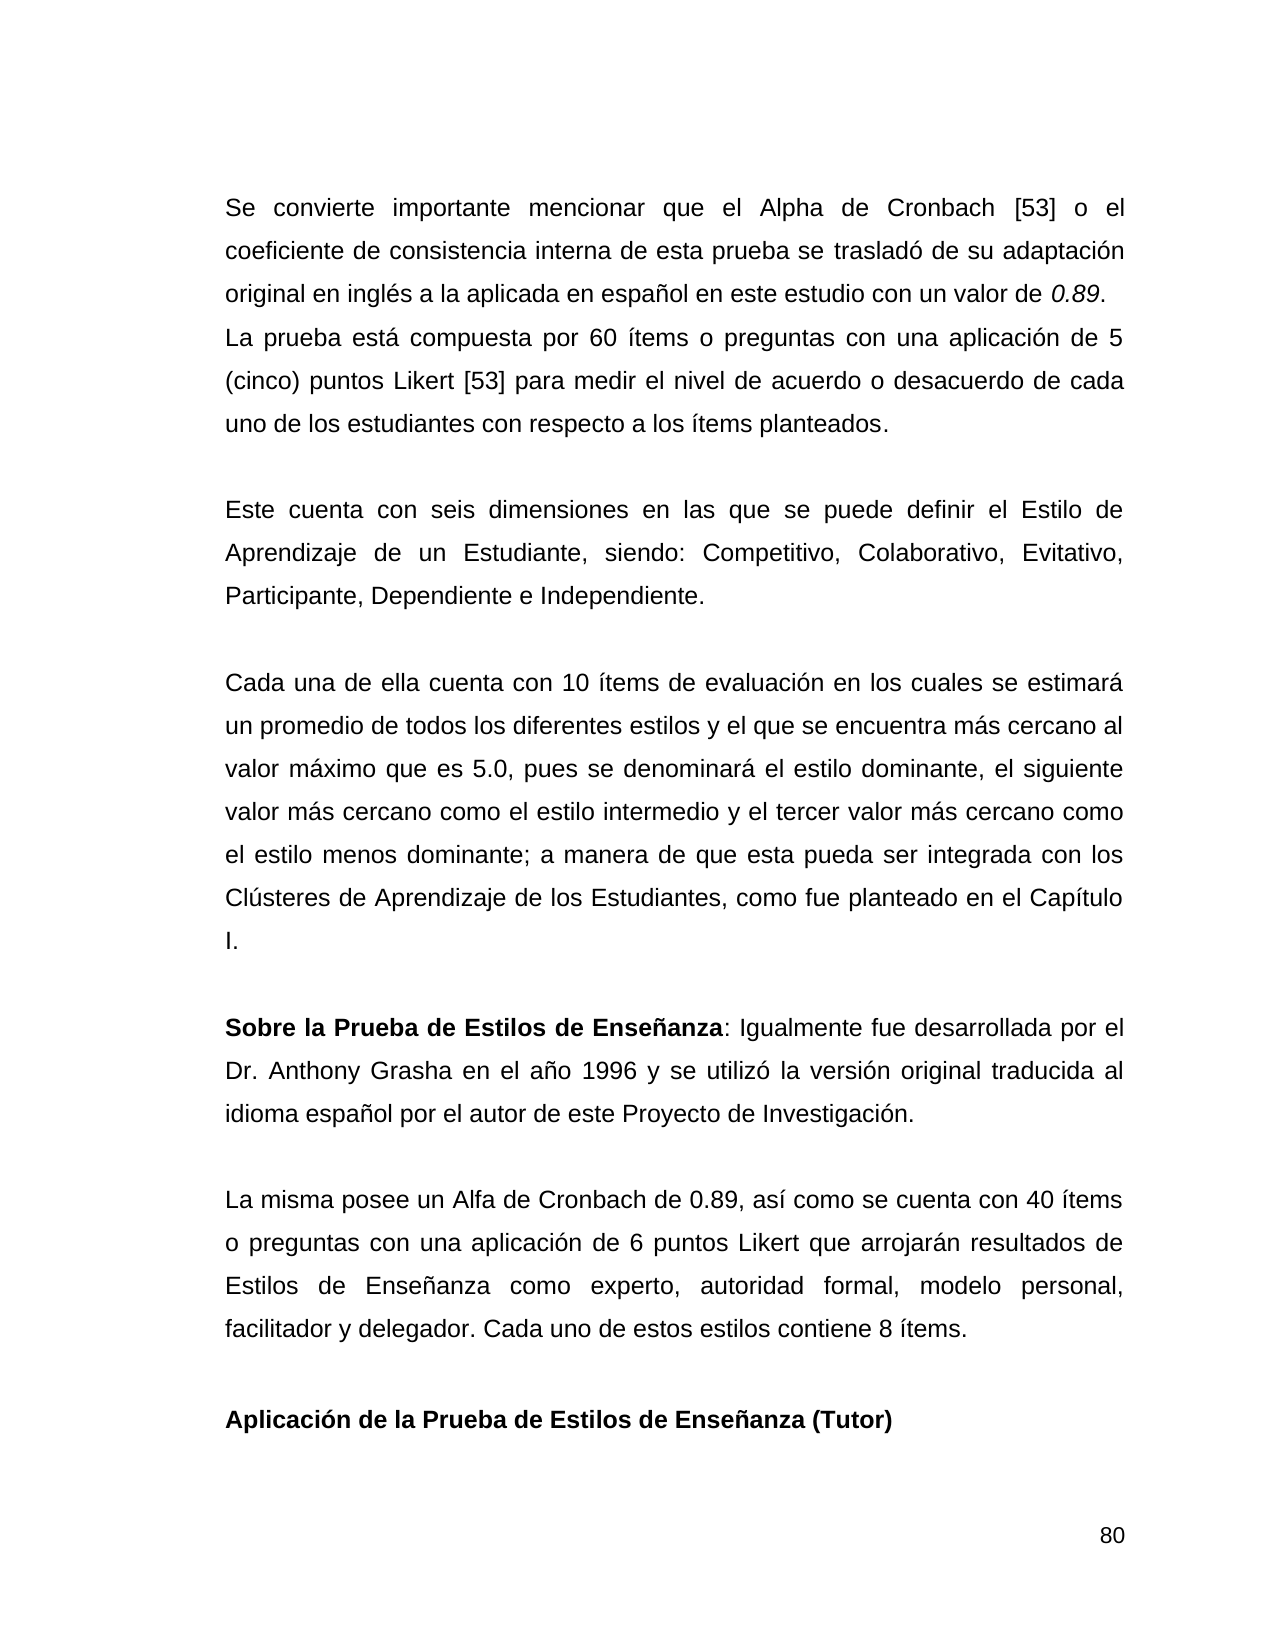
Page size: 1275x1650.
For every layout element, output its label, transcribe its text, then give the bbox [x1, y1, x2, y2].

text Cada una de ella cuenta con 10 ítems de evaluación en los cuales se estimará un promedio de todos los diferentes estilos y el que se encuentra más cercano al valor máximo que es 5.0, pues se denominará el estilo dominante, el siguiente valor más cercano como el estilo intermedio y el tercer valor más cercano como el estilo menos dominante; a manera de que esta pueda ser integrada con los Clústeres de Aprendizaje de los Estudiantes, como fue planteado en el Capítulo I. [225, 667, 1125, 955]
text La prueba está compuesta por 60 ítems o preguntas con una aplicación de 5 (cinco) puntos Likert para medir el nivel de acuerdo o desacuerdo de cada uno de los estudiantes con respecto a los ítems planteados. [225, 322, 1125, 437]
text La misma posee un Alfa de Cronbach de 0.89, así como se cuenta con 40 ítems o preguntas con una aplicación de 6 puntos Likert que arrojarán resultados de Estilos de Enseñanza como experto, autoridad formal, modelo personal, facilitador y delegador. Cada uno de estos estilos contiene 8 ítems. [225, 1185, 1125, 1343]
text Se convierte importante mencionar que el Alpha de Cronbach o el coeficiente de consistencia interna de esta prueba se trasladó de su adaptación original en inglés a la aplicada en español en este estudio con un valor de 0.89. [225, 193, 1125, 308]
text Sobre la Prueba de Estilos de Enseñanza: Igualmente fue desarrollada por el Dr. Anthony Grasha en el año 1996 y se utilizó la versión original traducida al idioma español por el autor de este Proyecto de Investigación. [225, 1012, 1125, 1127]
subtitle Aplicación de la Prueba de Estilos de Enseñanza (Tutor) [225, 1405, 1125, 1433]
text Este cuenta con seis dimensiones en las que se puede definir el Estilo de Aprendizaje de un Estudiante, siendo: Competitivo, Colaborativo, Evitativo, Participante, Dependiente e Independiente. [225, 495, 1125, 610]
